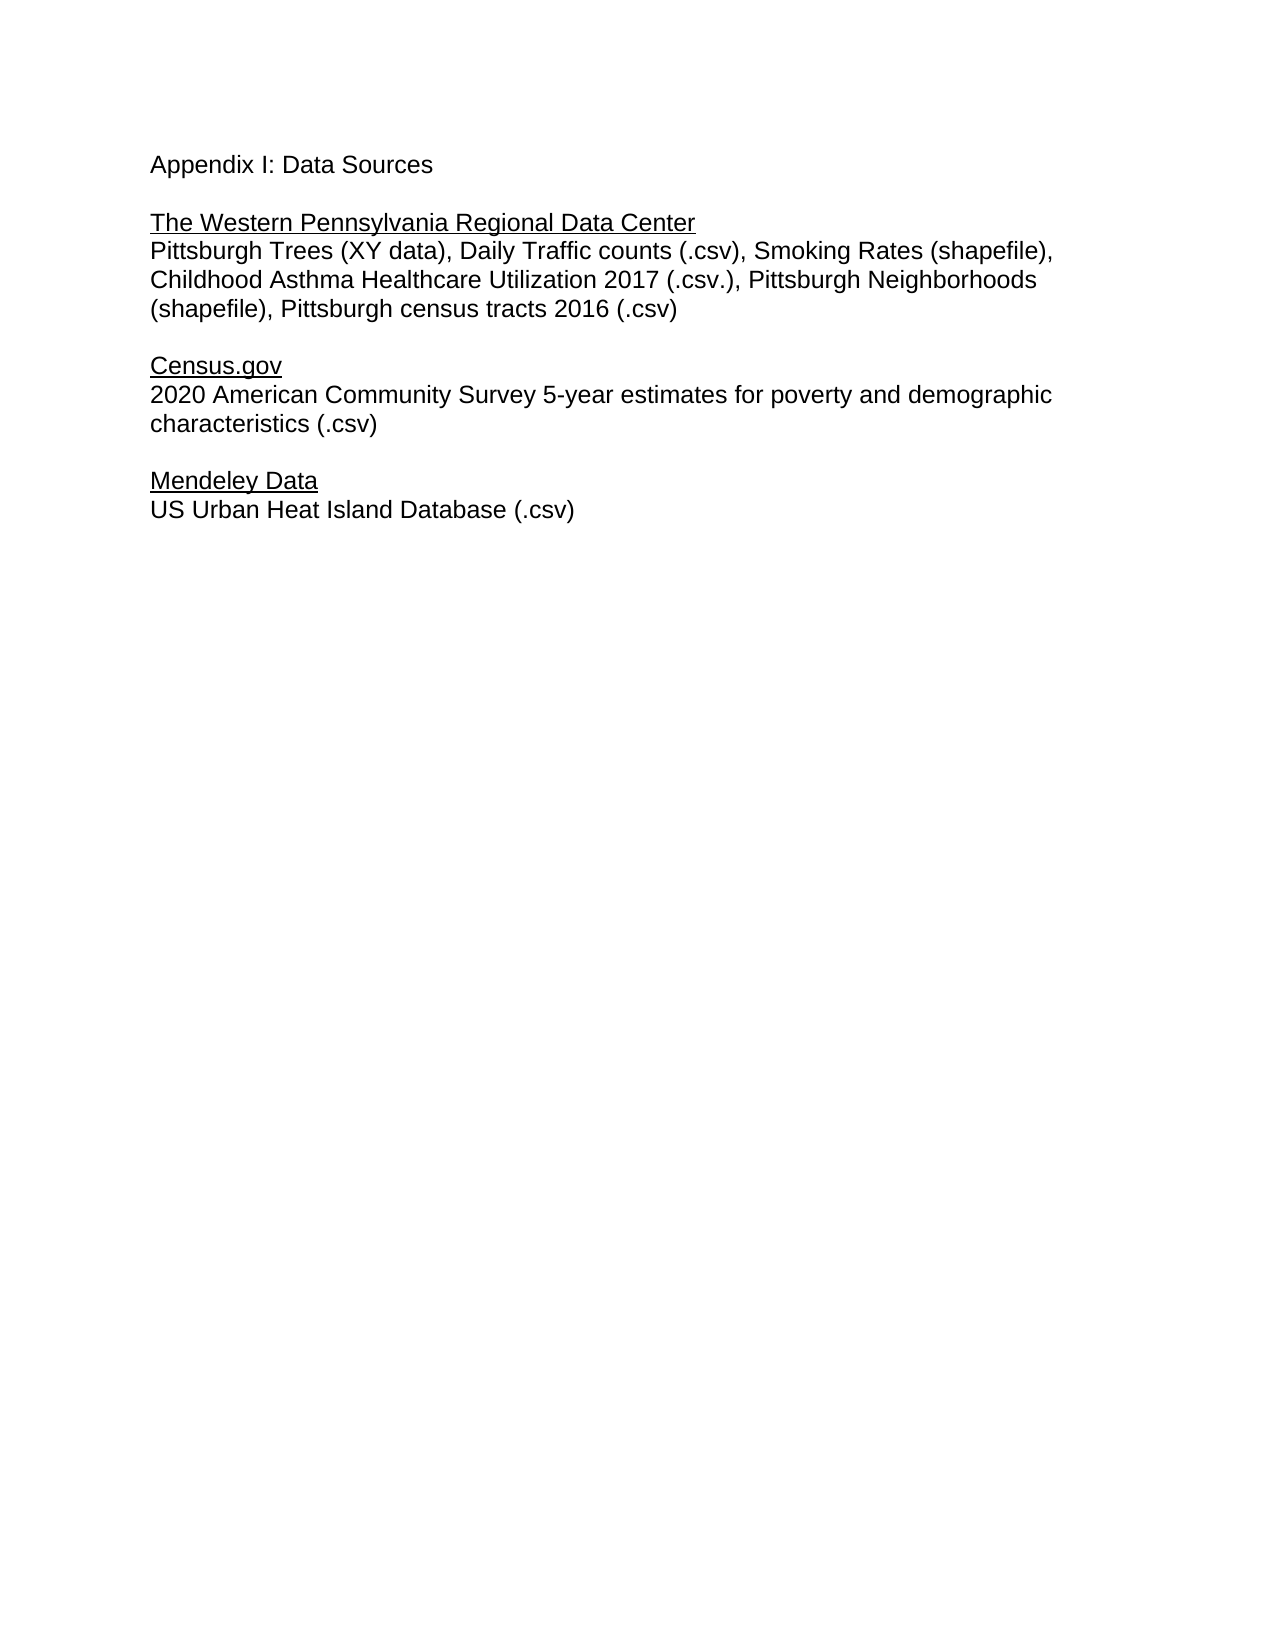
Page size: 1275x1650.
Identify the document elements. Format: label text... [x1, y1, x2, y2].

text Appendix I: Data Sources [150, 150, 1125, 179]
text Mendeley Data [150, 466, 1125, 495]
text Pittsburgh Trees (XY data), Daily Traffic counts (.csv), Smoking Rates (shapefile), Childhood Asthma Healthcare Utilization 2017 (.csv.), Pittsburgh Neighborhoods (shapefile), Pittsburgh census tracts 2016 (.csv) [150, 236, 1125, 322]
text 2020 American Community Survey 5-year estimates for poverty and demographic characteristics (.csv) [150, 380, 1125, 437]
text The Western Pennsylvania Regional Data Center [150, 207, 1125, 236]
text Census.gov [150, 351, 1125, 380]
text US Urban Heat Island Database (.csv) [150, 495, 1125, 524]
